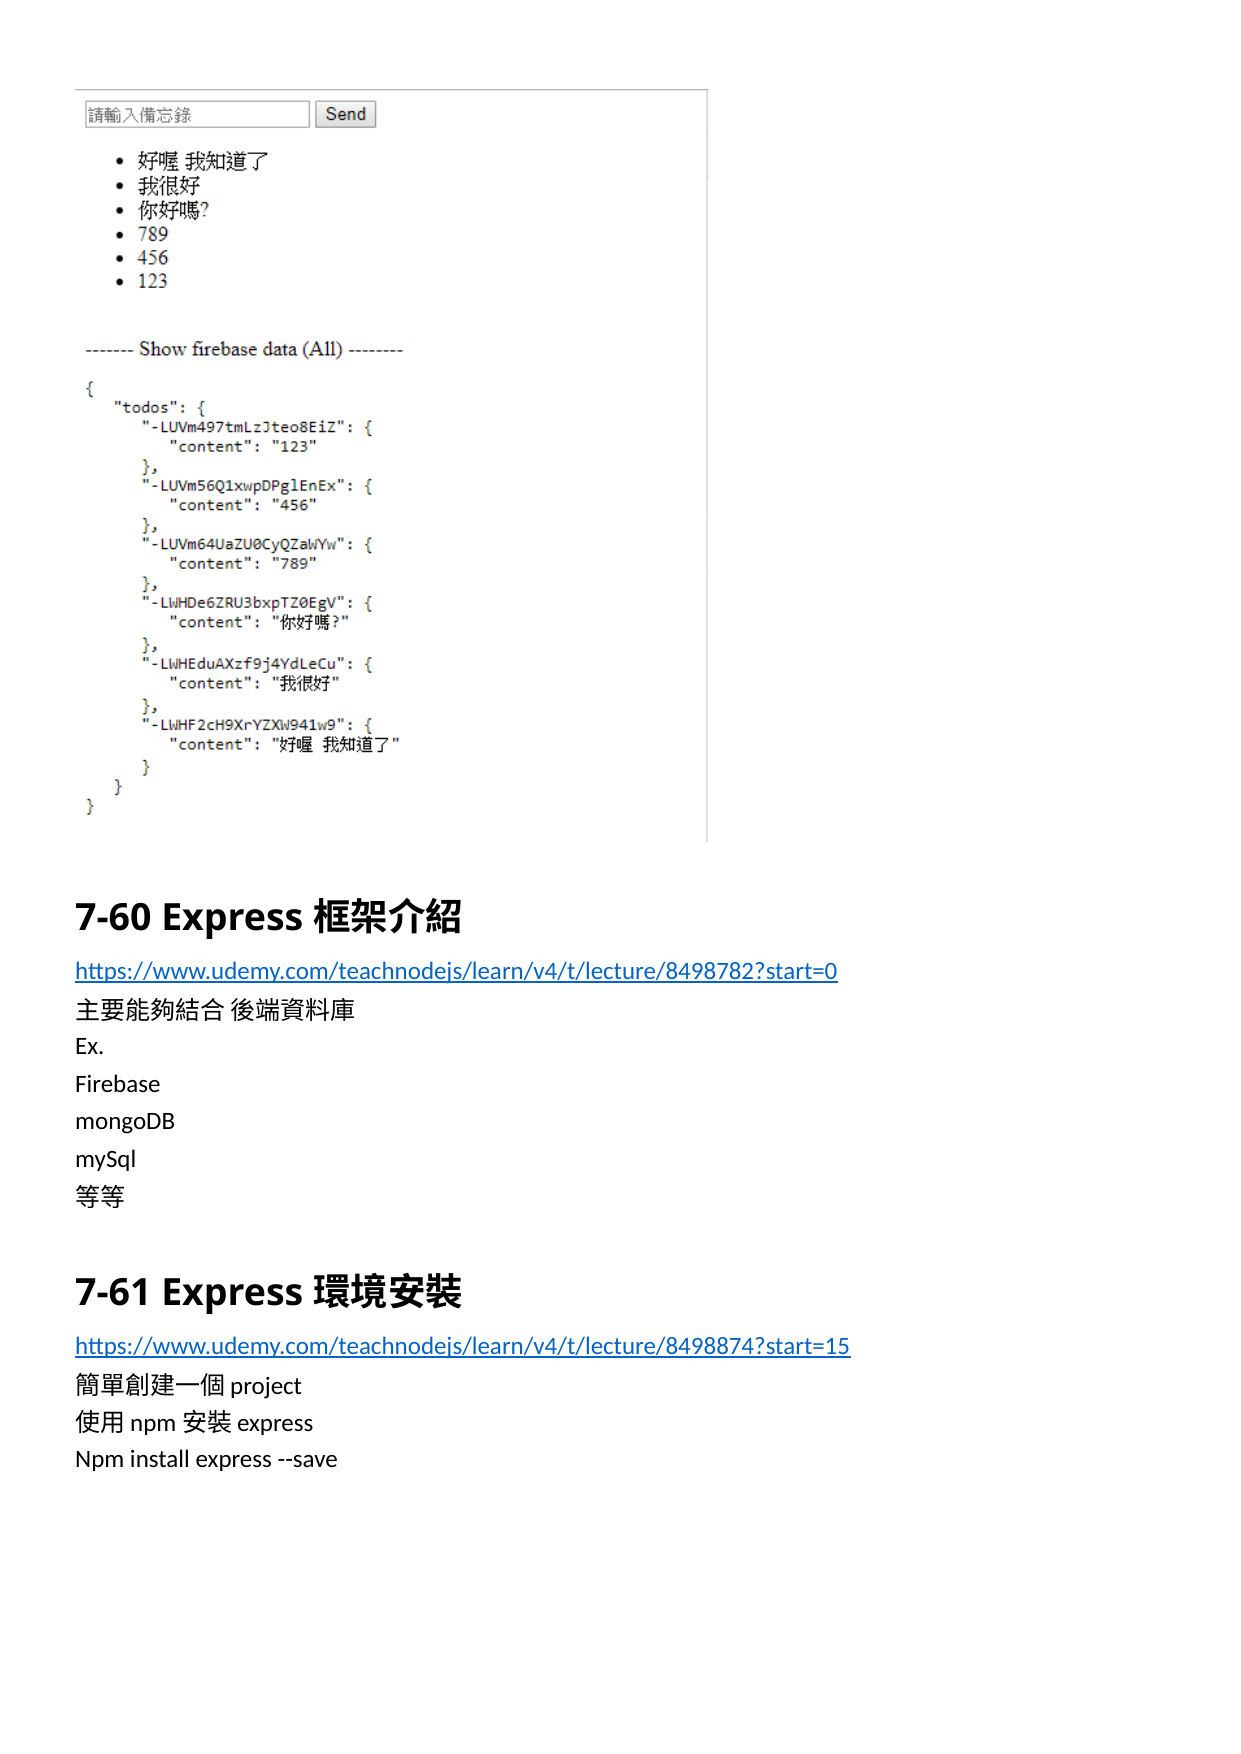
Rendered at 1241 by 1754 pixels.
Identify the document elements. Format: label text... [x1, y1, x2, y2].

picture [75, 89, 709, 842]
text 等等 [75, 1177, 1165, 1214]
text 使用npm 安裝express [75, 1402, 1165, 1439]
text 主要能夠結合 後端資料庫 [75, 989, 1165, 1027]
subtitle 7-61 Express 環境安裝 [75, 1252, 1165, 1327]
text https://www.udemy.com/teachnodejs/learn/v4/t/lecture/8498782?start=0 [75, 952, 1165, 989]
text Firebase [75, 1064, 1165, 1102]
subtitle 7-60 Express 框架介紹 [75, 877, 1165, 952]
text Ex. [75, 1027, 1165, 1064]
text mySql [75, 1139, 1165, 1177]
text 簡單創建一個project [75, 1364, 1165, 1402]
text https://www.udemy.com/teachnodejs/learn/v4/t/lecture/8498874?start=15 [75, 1327, 1165, 1364]
text mongoDB [75, 1102, 1165, 1139]
text Npm install express --save [75, 1439, 1165, 1477]
